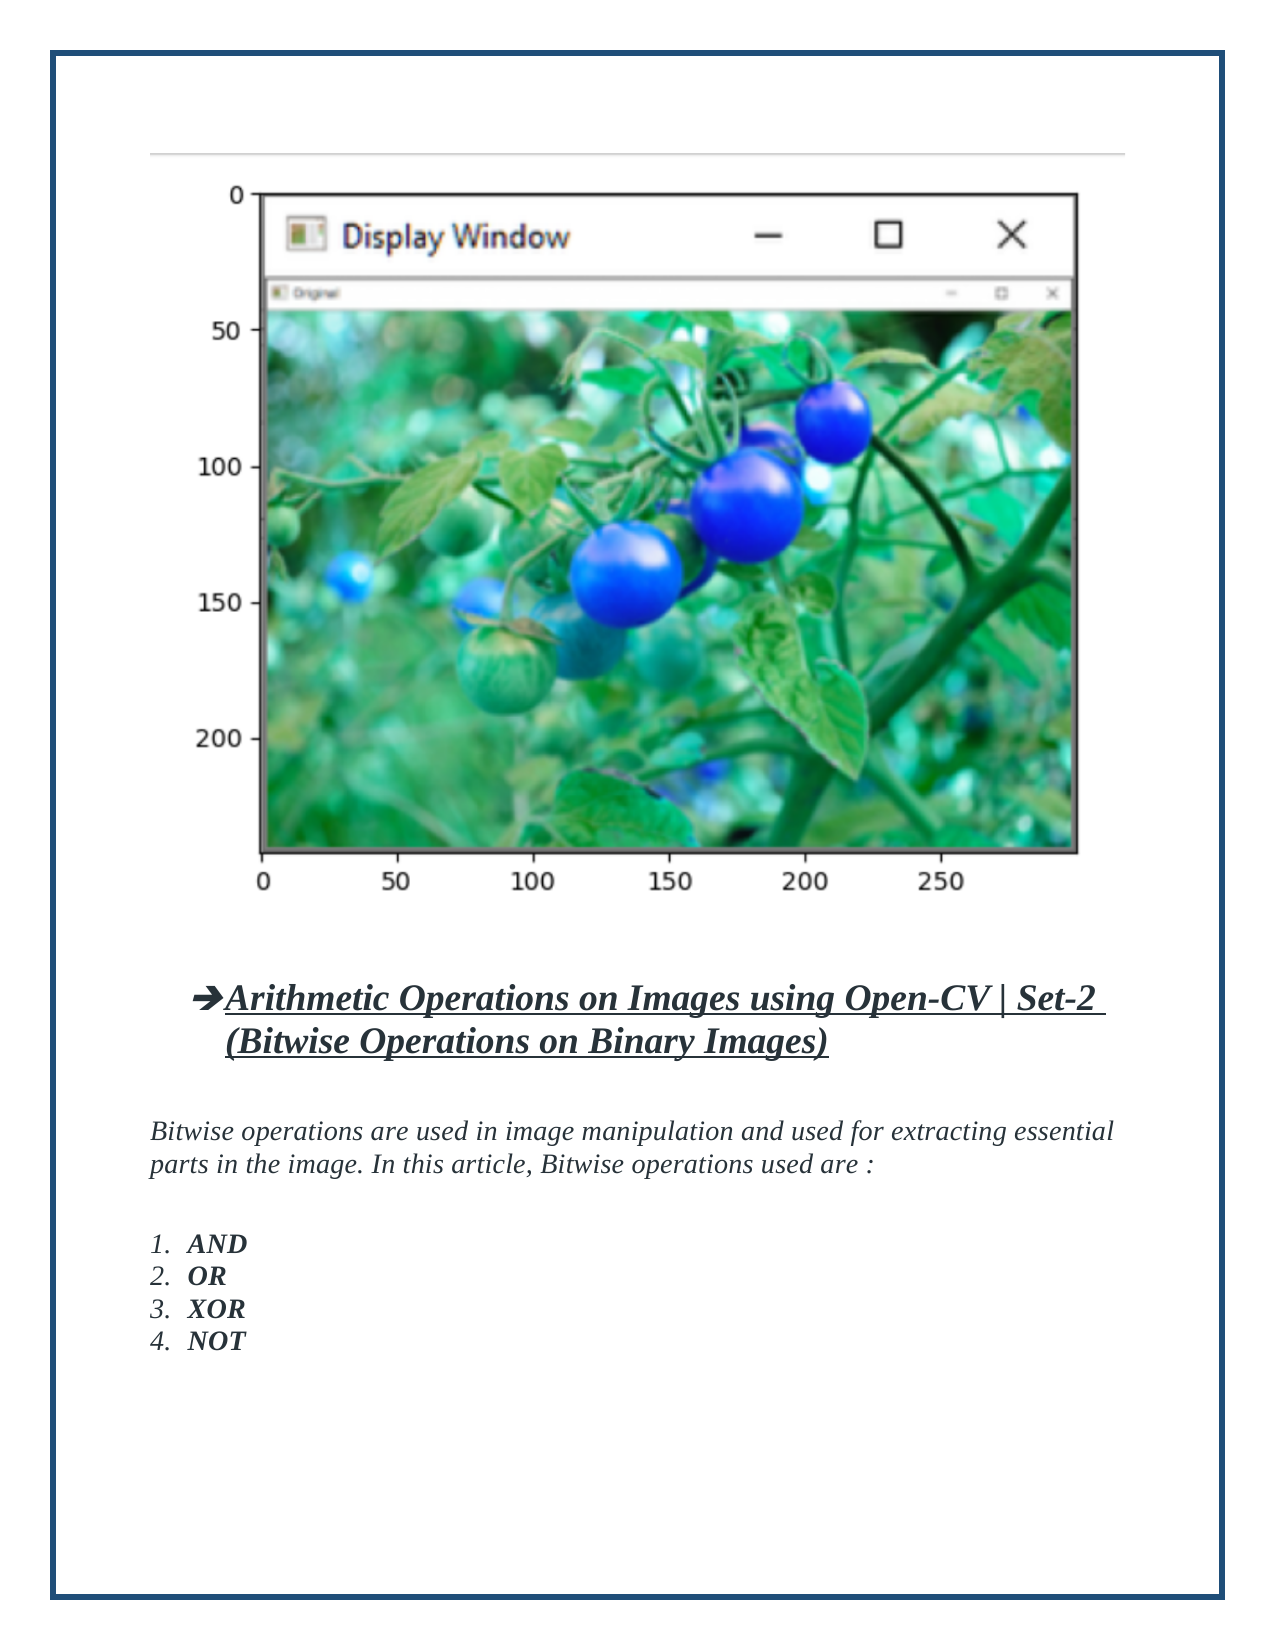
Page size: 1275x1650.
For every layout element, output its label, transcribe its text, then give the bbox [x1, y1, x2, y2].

text Bitwise operations are used in image manipulation and used for extracting essential parts in the image. In this article, Bitwise operations used are : [150, 1114, 1125, 1211]
list XOR [150, 1292, 1125, 1324]
list OR [150, 1259, 1125, 1292]
list NOT [150, 1324, 1125, 1357]
picture [150, 150, 1125, 910]
list AND [150, 1227, 1125, 1259]
subtitle Arithmetic Operations on Images using Open-CV | Set-2 (Bitwise Operations on Binary Images) [187, 975, 1125, 1062]
